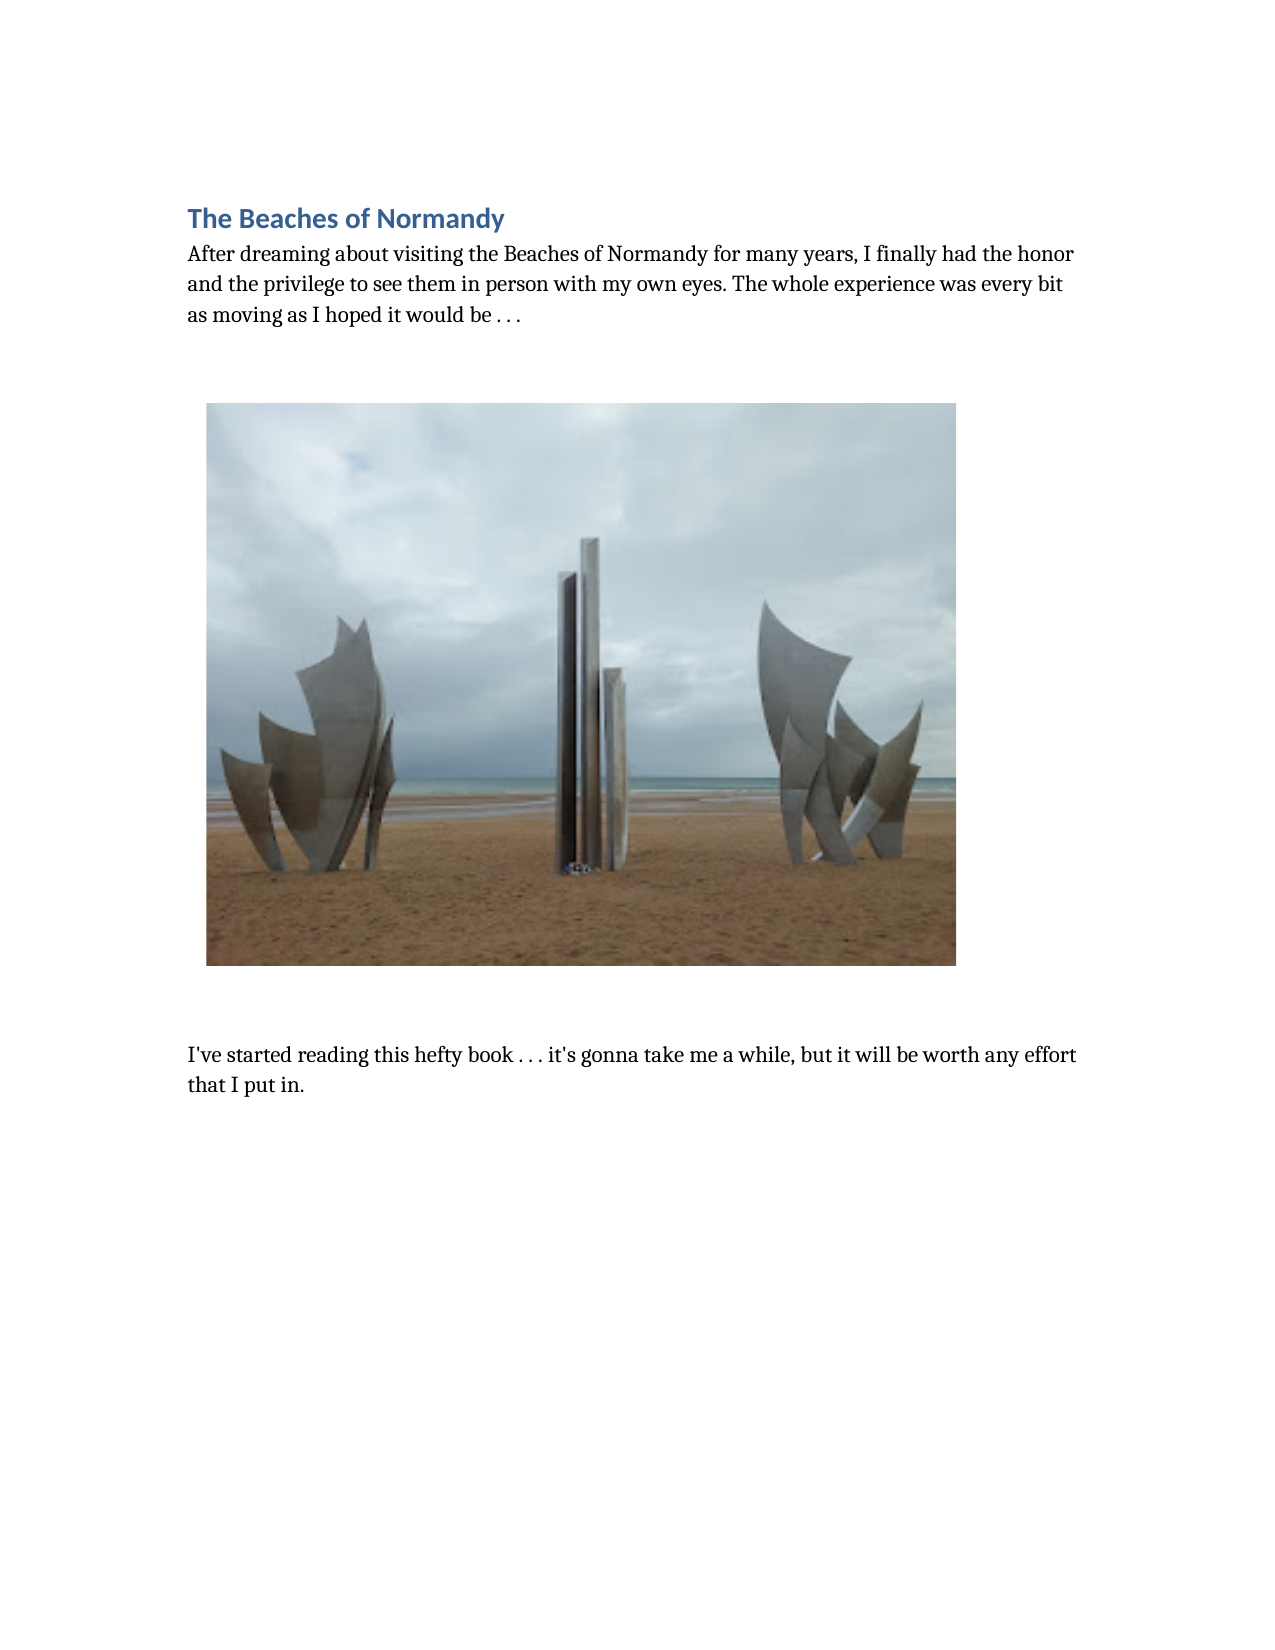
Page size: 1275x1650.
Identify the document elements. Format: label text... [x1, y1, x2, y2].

text I've started reading this hefty book . . . it's gonna take me a while, but it will be worth any effort that I put in. [187, 1042, 1087, 1098]
subtitle The Beaches of Normandy [187, 200, 1087, 236]
picture [206, 403, 957, 966]
text After dreaming about visiting the Beaches of Normandy for many years, I finally had the honor and the privilege to see them in person with my own eyes. The whole experience was every bit as moving as I hoped it would be . . . [187, 241, 1087, 328]
